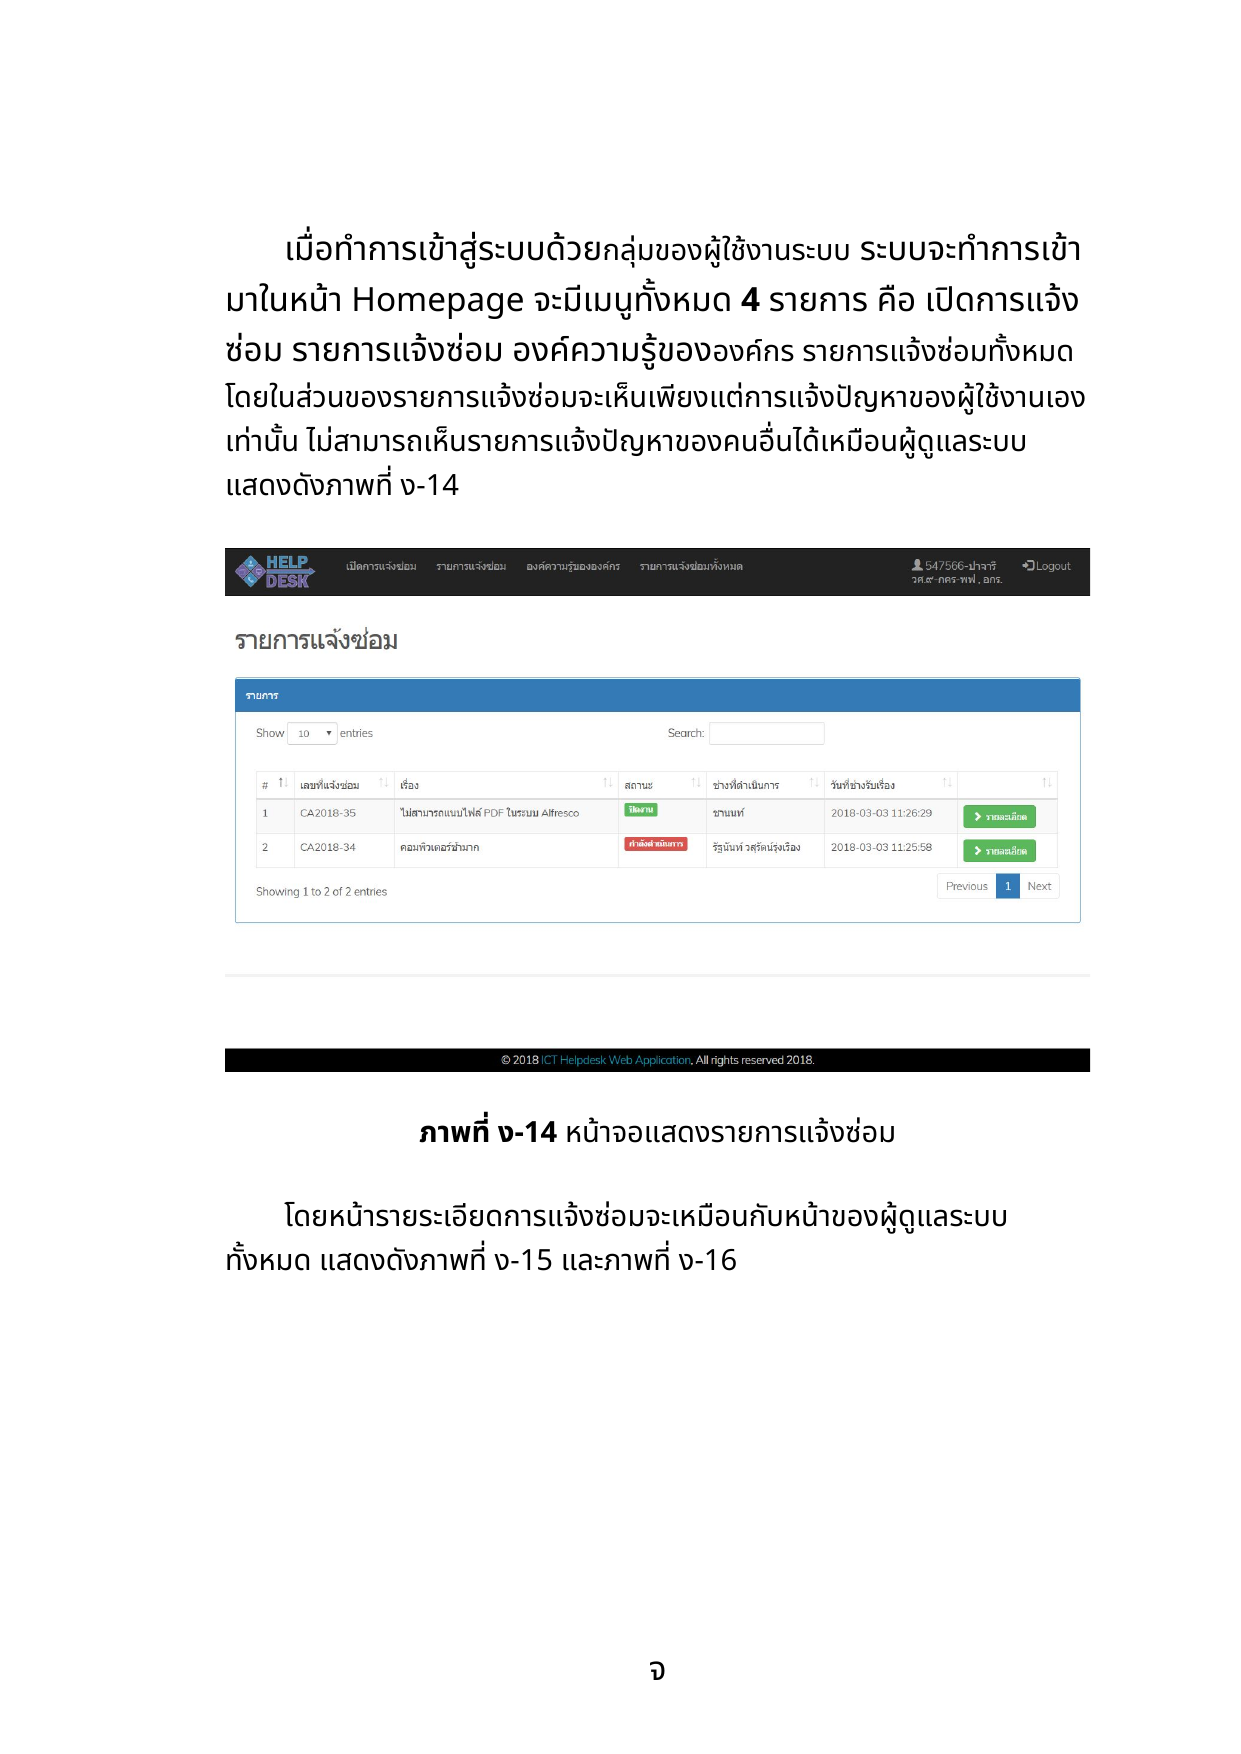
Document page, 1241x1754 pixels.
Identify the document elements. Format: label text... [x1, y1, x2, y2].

text ภาพที่ ง-14 หน้าจอแสดงรายการแจ้งซ่อม [225, 1111, 1090, 1155]
picture [225, 548, 1091, 1072]
text เมื่อทำการเข้าสู่ระบบด้วยกลุ่มของผู้ใช้งานระบบ ระบบจะทำการเข้ามาในหน้า Homepage จะมีเมนูทั้งหมด 4 รายการ คือ เปิดการแจ้งซ่อม รายการแจ้งซ่อม องค์ความรู้ขององค์กร รายการแจ้งซ่อมทั้งหมด โดยในส่วนของรายการแจ้งซ่อมจะเห็นเพียงแต่การแจ้งปัญหาของผู้ใช้งานเองเท่านั้น ไม่สามารถเห็นรายการแจ้งปัญหาของคนอื่นได้เหมือนผู้ดูแลระบบ แสดงดังภาพที่ ง-14 [225, 225, 1090, 509]
text โดยหน้ารายระเอียดการแจ้งซ่อมจะเหมือนกับหน้าของผู้ดูแลระบบทั้งหมด แสดงดังภาพที่ ง-15 และภาพที่ ง-16 [225, 1195, 1090, 1283]
